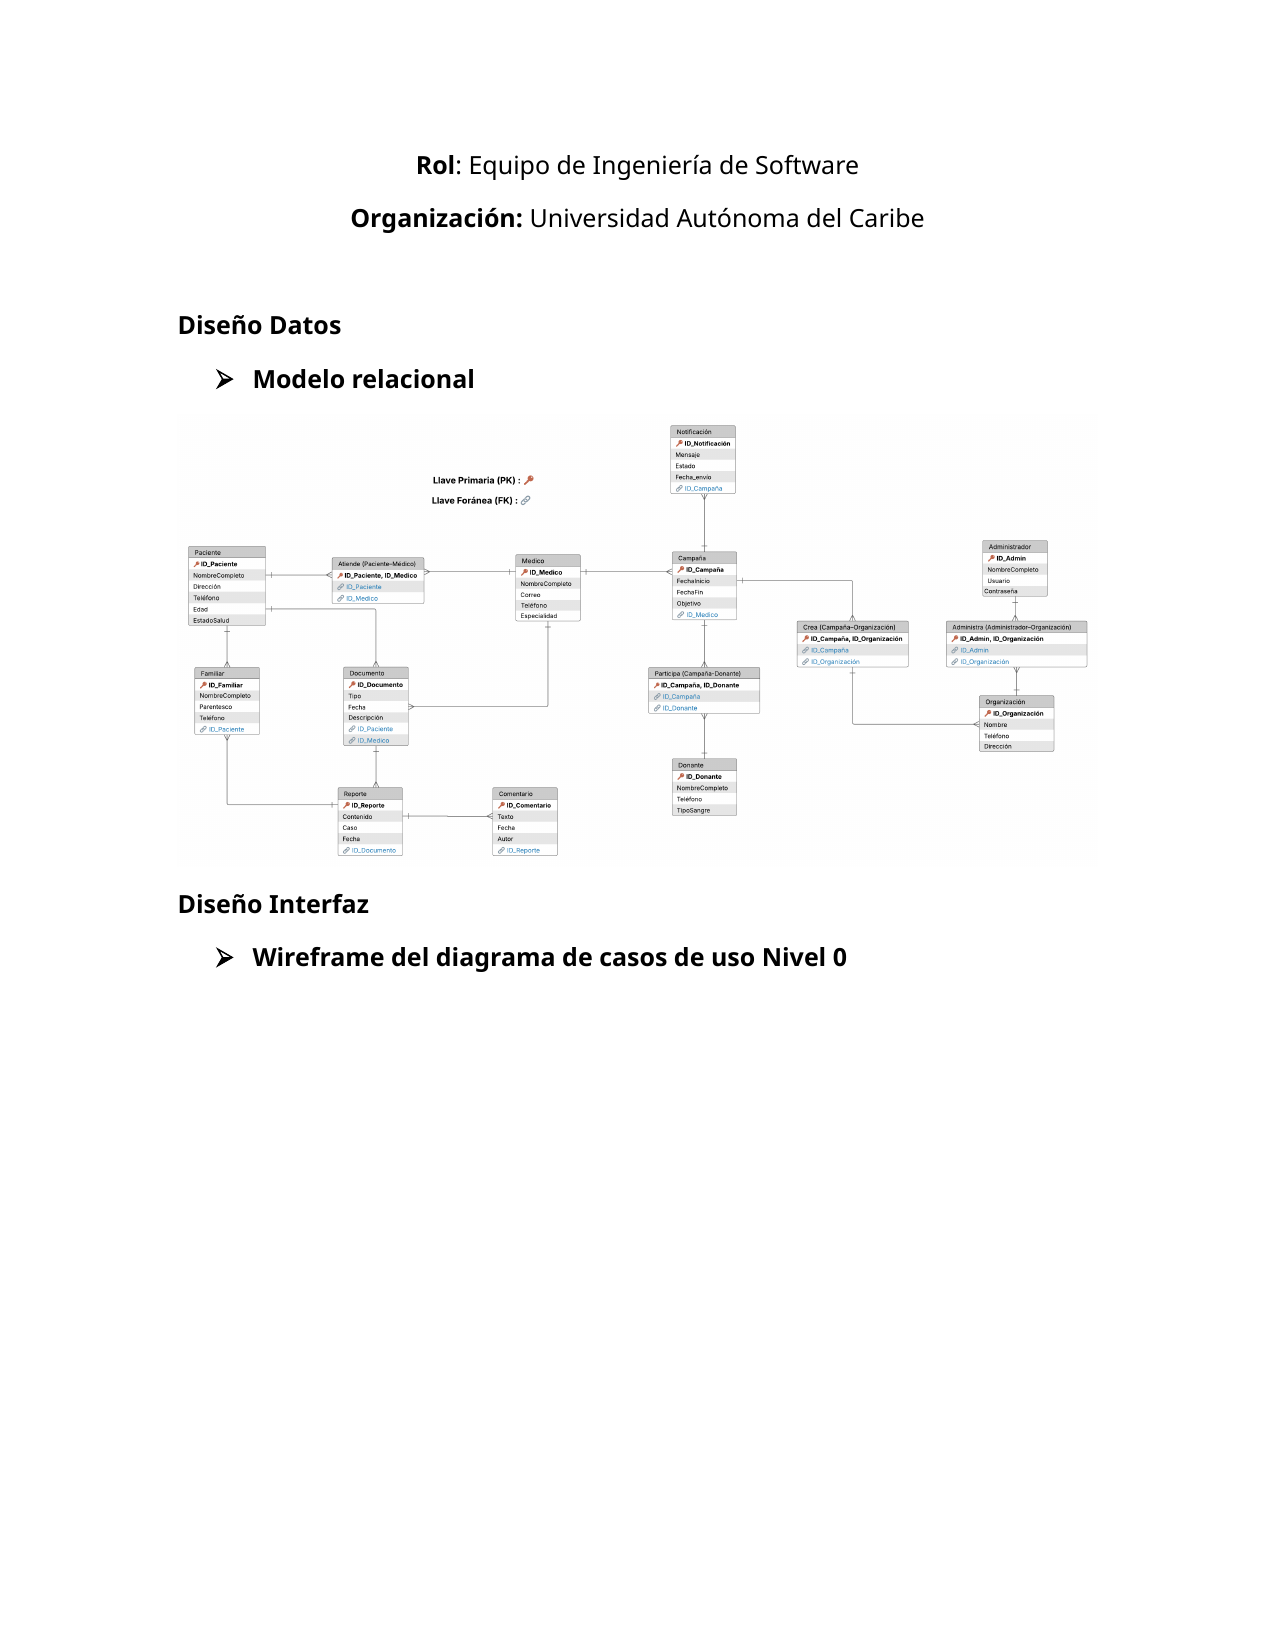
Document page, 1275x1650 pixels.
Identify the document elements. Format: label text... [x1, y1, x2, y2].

text Diseño Interfaz [177, 886, 1098, 920]
picture [177, 414, 1098, 867]
text Rol: Equipo de Ingeniería de Software [177, 148, 1098, 182]
list Wireframe del diagrama de casos de uso Nivel 0 [215, 940, 1098, 974]
text Organización: Universidad Autónoma del Caribe [177, 201, 1098, 235]
text Diseño Datos [177, 308, 1098, 342]
list Modelo relacional [215, 361, 1098, 395]
